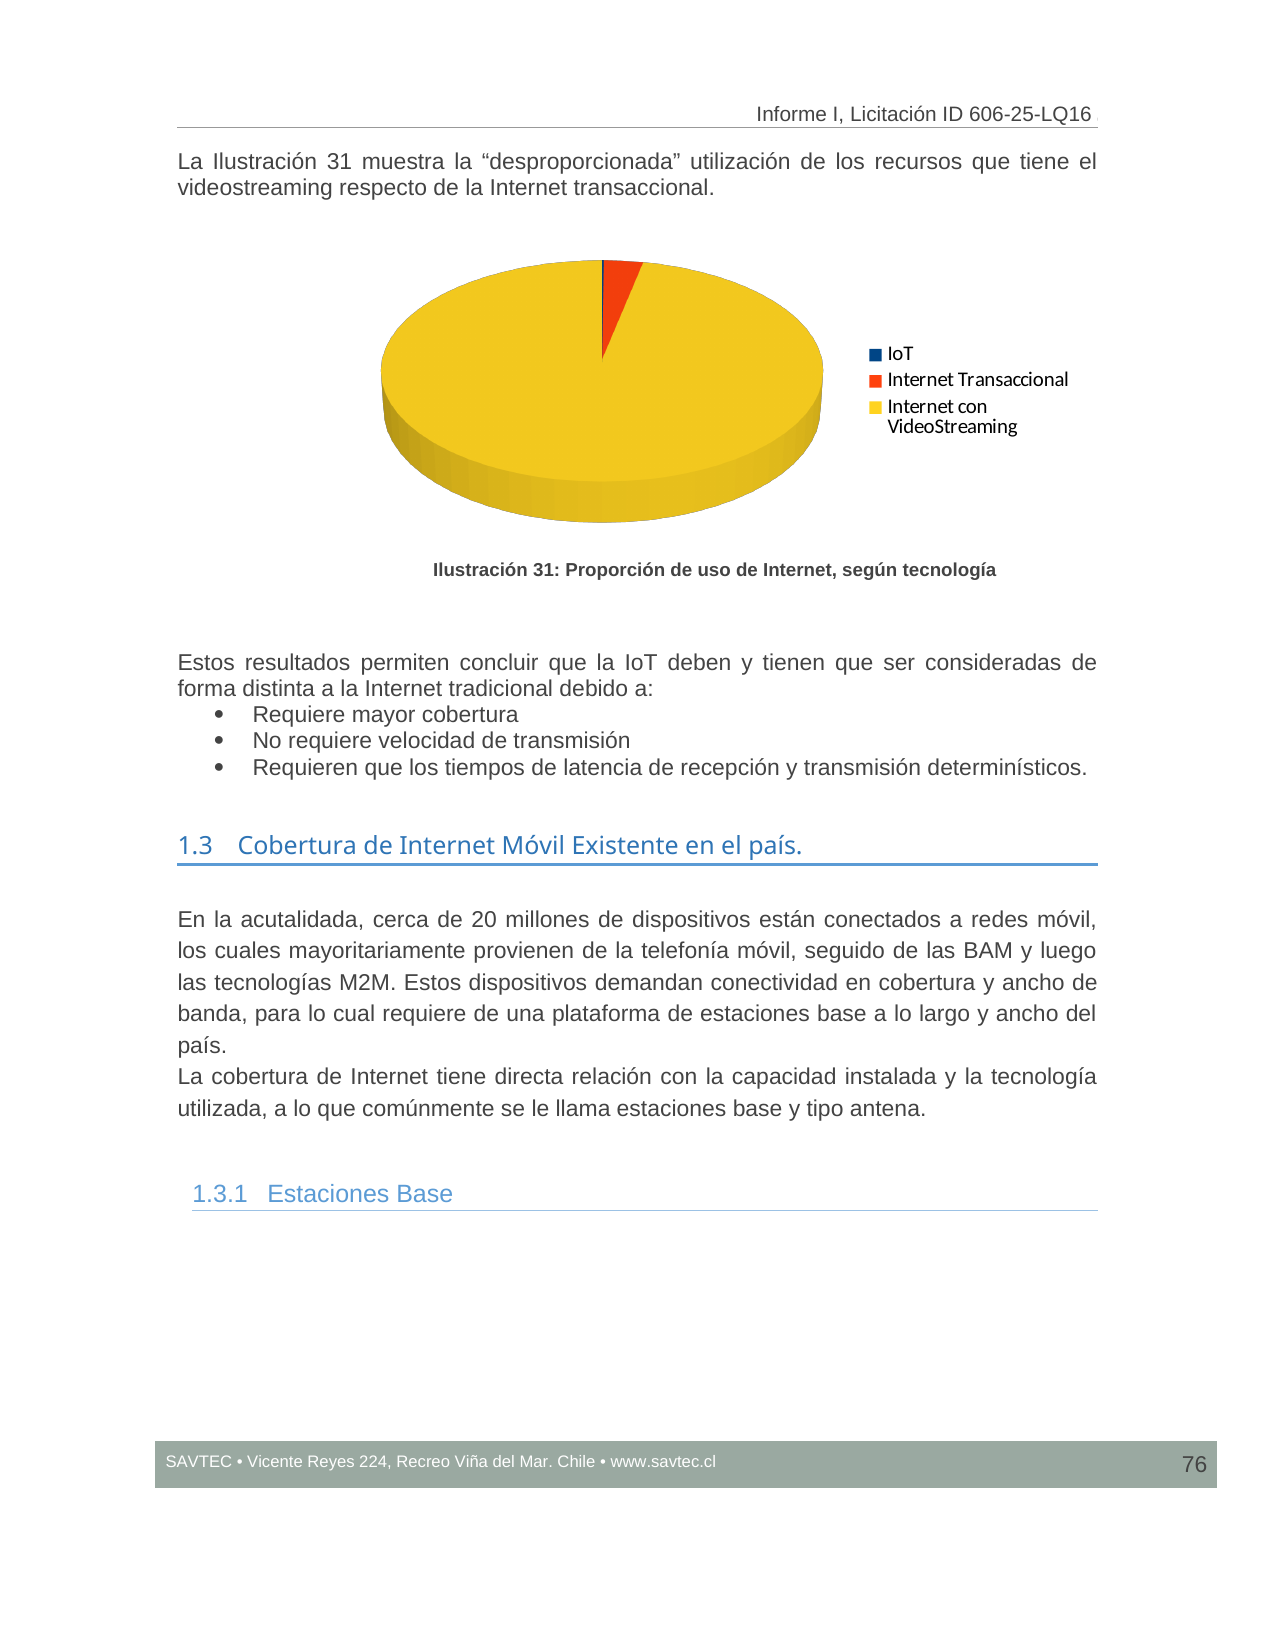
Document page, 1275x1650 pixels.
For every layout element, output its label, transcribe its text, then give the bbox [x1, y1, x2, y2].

text La cobertura de Internet tiene directa relación con la capacidad instalada y la tecnología utilizada, a lo que comúnmente se le llama estaciones base y tipo antena. [177, 1063, 1098, 1121]
text La Ilustración 31 muestra la “desproporcionada” utilización de los recursos que tiene el videostreaming respecto de la Internet transaccional. [177, 148, 1098, 200]
text En la acutalidada, cerca de 20 millones de dispositivos están conectados a redes móvil, los cuales mayoritariamente provienen de la telefonía móvil, seguido de las BAM y luego las tecnologías M2M. Estos dispositivos demandan conectividad en cobertura y ancho de banda, para lo cual requiere de una plataforma de estaciones base a lo largo y ancho del país. [177, 906, 1098, 1058]
list Requieren que los tiempos de latencia de recepción y transmisión determinísticos. [215, 754, 1098, 780]
subtitle Cobertura de Internet Móvil Existente en el país. [177, 827, 1098, 863]
list Requiere mayor cobertura [215, 701, 1098, 727]
list No requiere velocidad de transmisión [215, 727, 1098, 754]
text Estos resultados permiten concluir que la IoT deben y tienen que ser consideradas de forma distinta a la Internet tradicional debido a: [177, 648, 1098, 701]
subtitle Estaciones Base [192, 1179, 1098, 1210]
